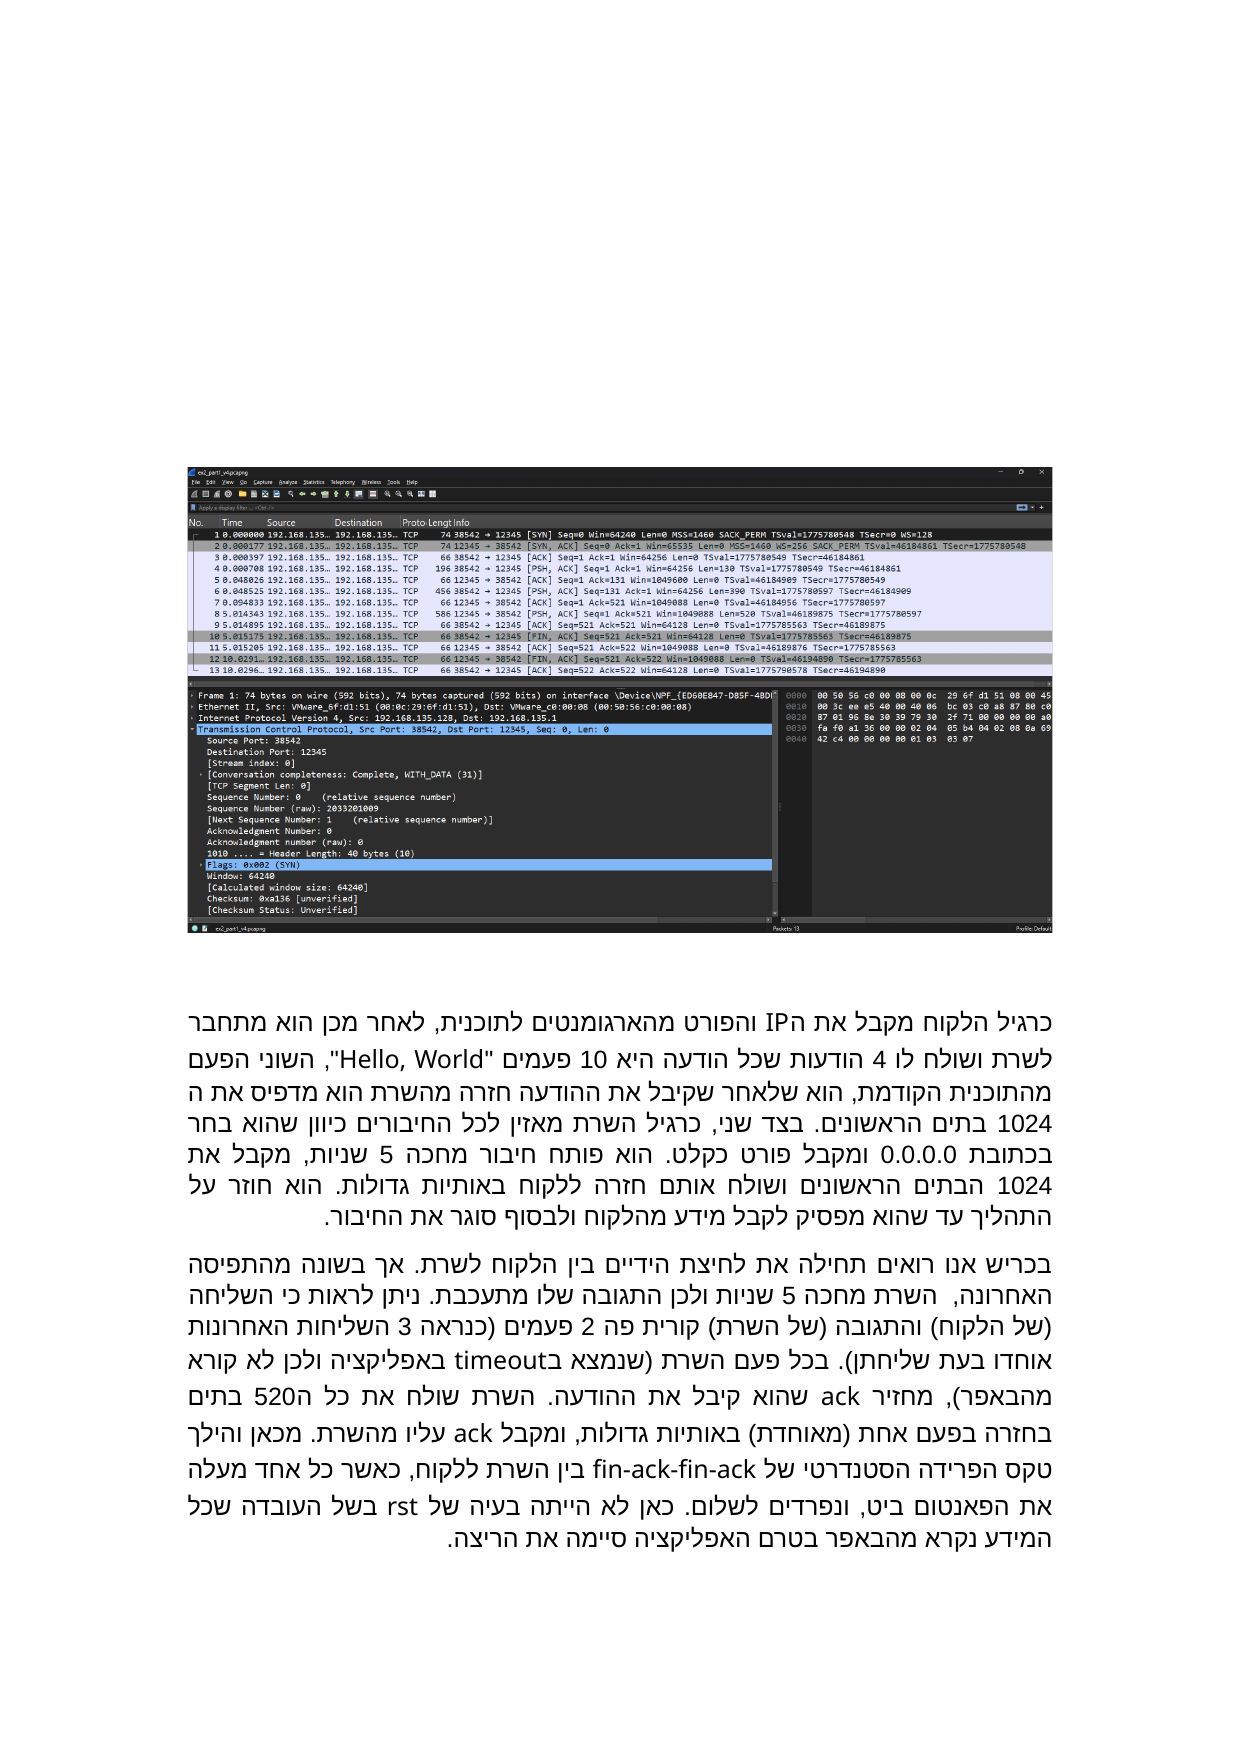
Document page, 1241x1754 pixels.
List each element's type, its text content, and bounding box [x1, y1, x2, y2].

picture [187, 467, 1053, 933]
text כרגיל הלקוח מקבל את הIP והפורט מהארגומנטים לתוכנית, לאחר מכן הוא מתחבר לשרת ושולח לו 4 הודעות שכל הודעה היא 10 פעמים "Hello, World", השוני הפעם מהתוכנית הקודמת, הוא שלאחר שקיבל את ההודעה חזרה מהשרת הוא מדפיס את ה1024 בתים הראשונים. בצד שני, כרגיל השרת מאזין לכל החיבורים כיוון שהוא בחר בכתובת 0.0.0.0 ומקבל פורט כקלט. הוא פותח חיבור מחכה 5 שניות, מקבל את 1024 הבתים הראשונים ושולח אותם חזרה ללקוח באותיות גדולות. הוא חוזר על התהליך עד שהוא מפסיק לקבל מידע מהלקוח ולבסוף סוגר את החיבור. [187, 1005, 1053, 1231]
text בכריש אנו רואים תחילה את לחיצת הידיים בין הלקוח לשרת. אך בשונה מהתפיסה האחרונה, השרת מחכה 5 שניות ולכן התגובה שלו מתעכבת. ניתן לראות כי השליחה (של הלקוח) והתגובה (של השרת) קורית פה 2 פעמים (כנראה 3 השליחות האחרונות אוחדו בעת שליחתן). בכל פעם השרת (שנמצא בtimeout באפליקציה ולכן לא קורא מהבאפר), מחזיר ack שהוא קיבל את ההודעה. השרת שולח את כל ה520 בתים בחזרה בפעם אחת (מאוחדת) באותיות גדולות, ומקבל ack עליו מהשרת. מכאן והילך טקס הפרידה הסטנדרטי של fin-ack-fin-ack בין השרת ללקוח, כאשר כל אחד מעלה את הפאנטום ביט, ונפרדים לשלום. כאן לא הייתה בעיה של rst בשל העובדה שכל המידע נקרא מהבאפר בטרם האפליקציה סיימה את הריצה. [187, 1249, 1053, 1553]
